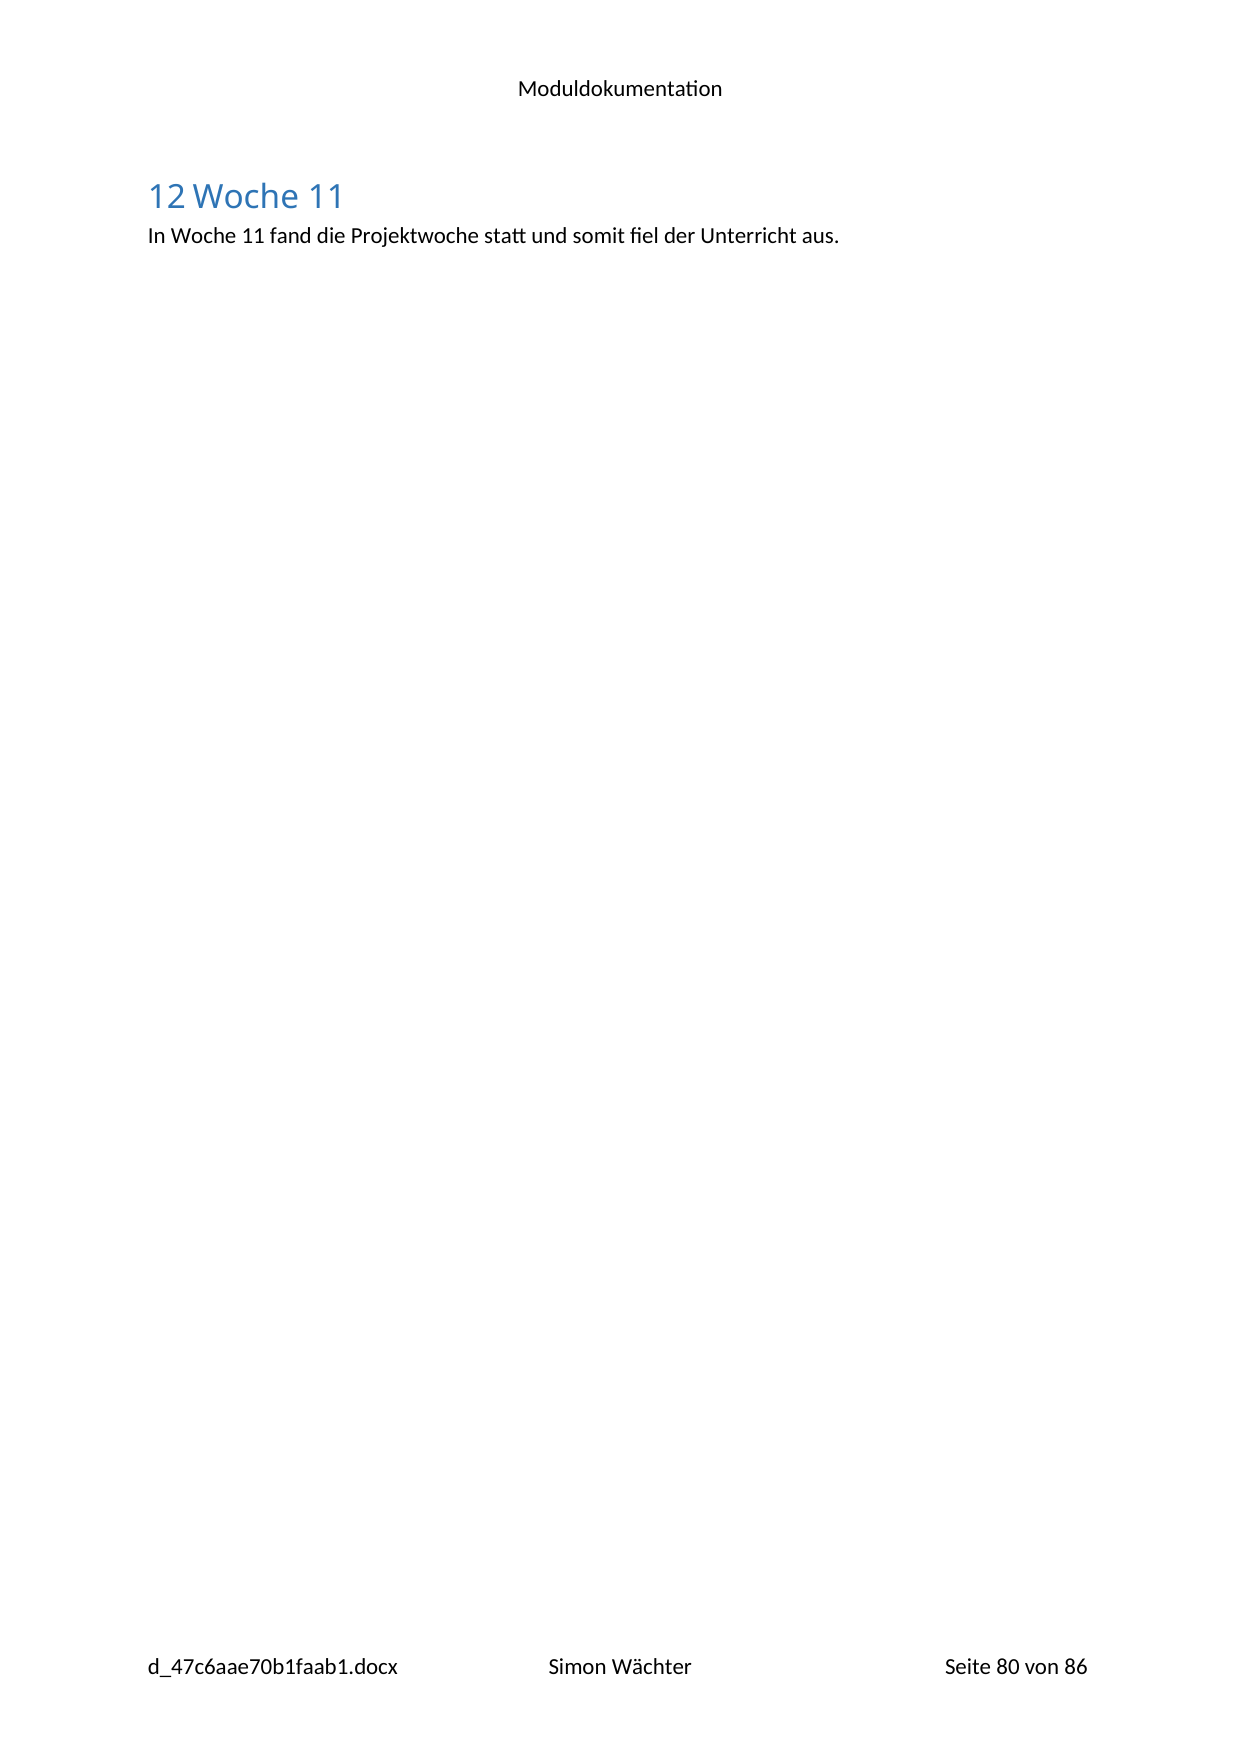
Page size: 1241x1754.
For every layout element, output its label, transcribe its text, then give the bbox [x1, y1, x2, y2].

subtitle Woche 11 [148, 173, 1093, 218]
text In Woche 11 fand die Projektwoche statt und somit fiel der Unterricht aus. [148, 222, 1093, 249]
